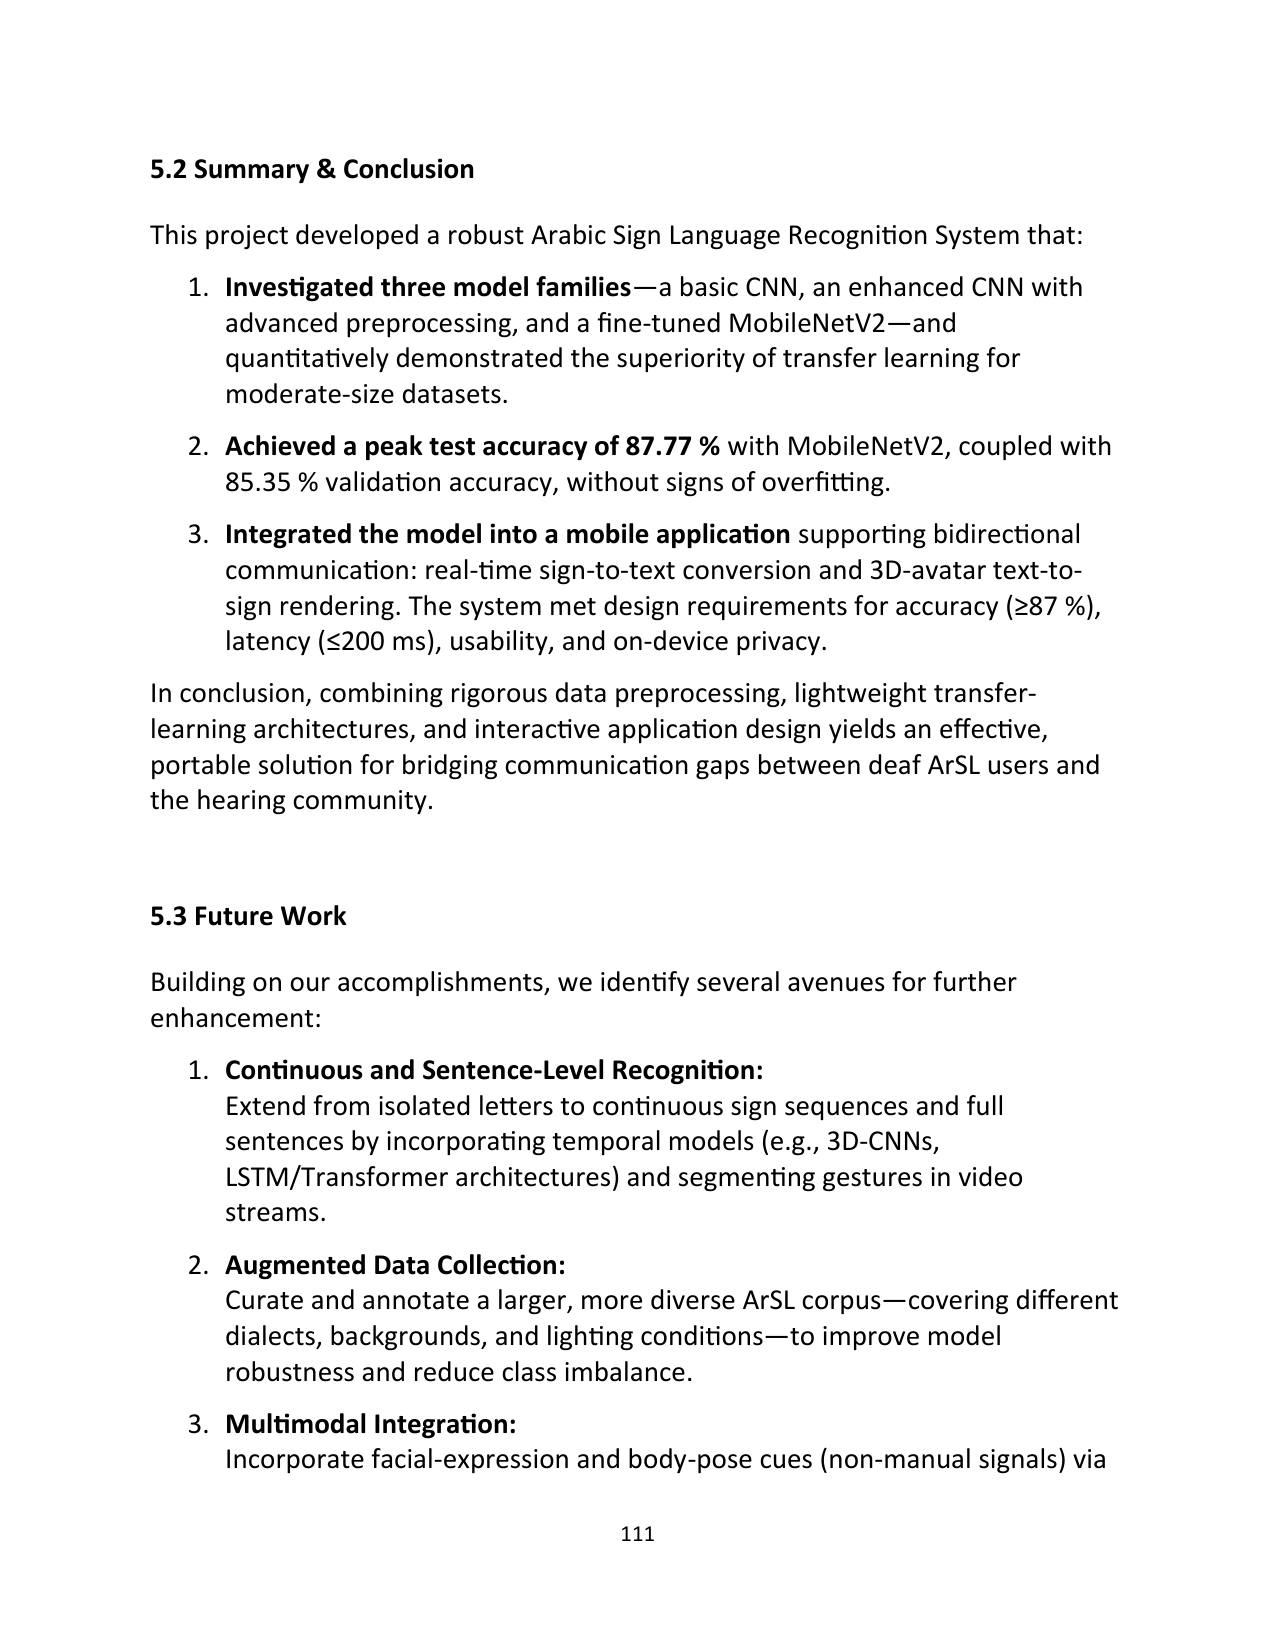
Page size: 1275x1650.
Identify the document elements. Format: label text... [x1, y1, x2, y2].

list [187, 1405, 1125, 1476]
list Investigated three model families—a basic CNN, an enhanced CNN with advanced preprocessing, and a fine-tuned MobileNetV2—and quantitatively demonstrated the superiority of transfer learning for moderate-size datasets. [187, 268, 1125, 411]
subtitle 5.2 Summary & Conclusion [150, 150, 1125, 186]
list Augmented Data Collection: Curate and annotate a larger, more diverse ArSL corpus—covering different dialects, backgrounds, and lighting conditions—to improve model robustness and reduce class imbalance. [187, 1246, 1125, 1388]
subtitle 5.3 Future Work [150, 897, 1125, 933]
text Building on our accomplishments, we identify several avenues for further enhancement: [150, 963, 1125, 1034]
list Integrated the model into a mobile application supporting bidirectional communication: real-time sign-to-text conversion and 3D-avatar text-to-sign rendering. The system met design requirements for accuracy (≥87 %), latency (≤200 ms), usability, and on-device privacy. [187, 515, 1125, 658]
text In conclusion, combining rigorous data preprocessing, lightweight transfer-learning architectures, and interactive application design yields an effective, portable solution for bridging communication gaps between deaf ArSL users and the hearing community. [150, 674, 1125, 817]
list Continuous and Sentence-Level Recognition: Extend from isolated letters to continuous sign sequences and full sentences by incorporating temporal models (e.g., 3D-CNNs, LSTM/Transformer architectures) and segmenting gestures in video streams. [187, 1051, 1125, 1229]
text This project developed a robust Arabic Sign Language Recognition System that: [150, 216, 1125, 252]
list Achieved a peak test accuracy of 87.77 % with MobileNetV2, coupled with 85.35 % validation accuracy, without signs of overfitting. [187, 427, 1125, 499]
